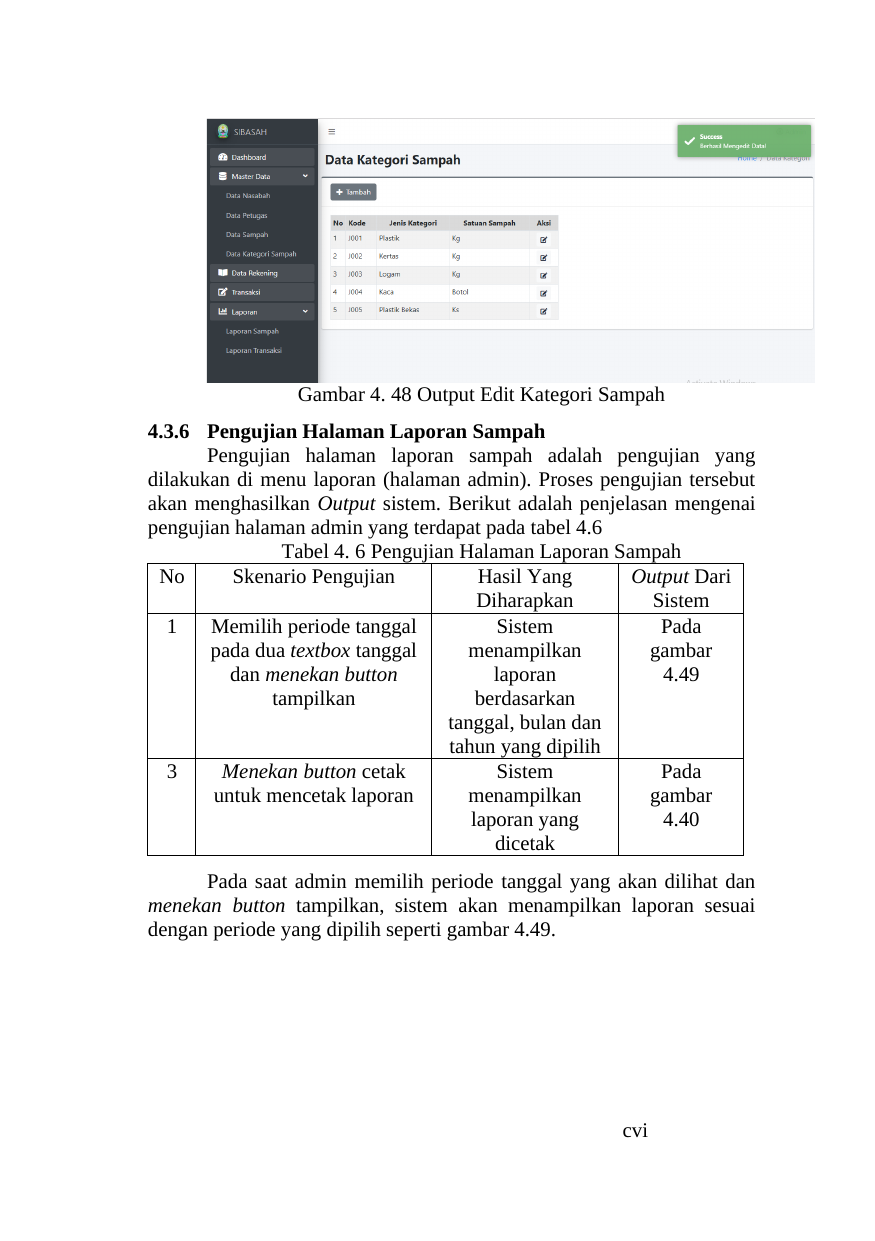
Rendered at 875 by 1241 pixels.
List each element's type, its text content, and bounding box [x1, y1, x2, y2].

table_cell 3 [148, 759, 195, 855]
text Pengujian Halaman Laporan Sampah [148, 419, 756, 443]
text Pada saat admin memilih periode tanggal yang akan dilihat dan menekan button tampilkan, sistem akan menampilkan laporan sesuai dengan periode yang dipilih seperti gambar 4.49. [148, 869, 756, 941]
table_header Skenario Pengujian [196, 564, 431, 612]
table_cell Pada gambar 4.49 [619, 614, 743, 758]
table_cell Pada gambar 4.40 [619, 759, 743, 855]
table_header Hasil Yang Diharapkan [432, 564, 618, 612]
picture [206, 118, 815, 383]
table_cell Sistem menampilkan laporan berdasarkan tanggal, bulan dan tahun yang dipilih [432, 614, 618, 758]
table_cell Menekan button cetak untuk mencetak laporan [196, 759, 431, 855]
table_header No [148, 564, 195, 612]
table_header Output Dari Sistem [619, 564, 743, 612]
table_cell 1 [148, 614, 195, 758]
table_cell Sistem menampilkan laporan yang dicetak [432, 759, 618, 855]
table_cell Memilih periode tanggal pada dua textbox tanggal dan menekan button tampilkan [196, 614, 431, 758]
text Pengujian halaman laporan sampah adalah pengujian yang dilakukan di menu laporan (halaman admin). Proses pengujian tersebut akan menghasilkan Output sistem. Berikut adalah penjelasan mengenai pengujian halaman admin yang terdapat pada tabel 4.6 [148, 443, 756, 539]
